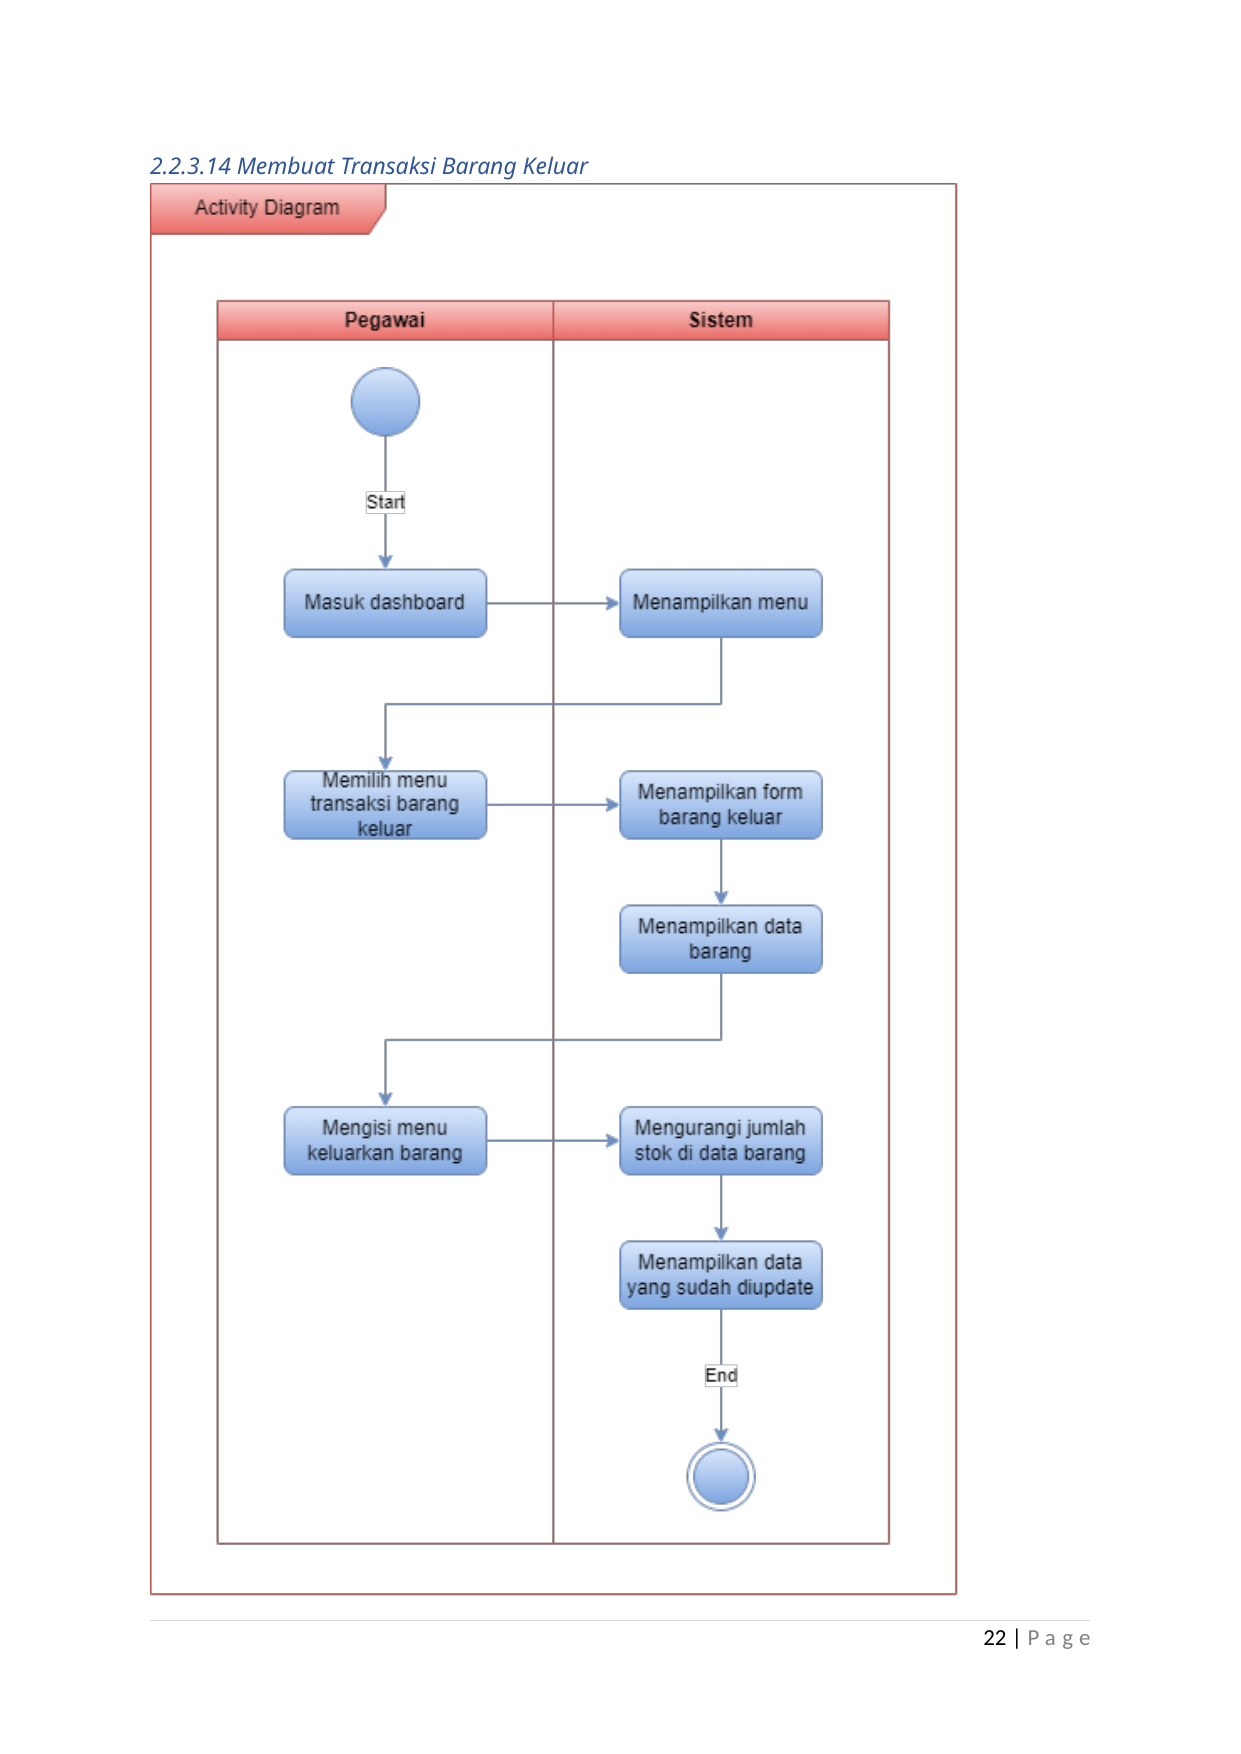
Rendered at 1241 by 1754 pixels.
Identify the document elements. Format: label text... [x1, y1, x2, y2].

subtitle 2.2.3.14 Membuat Transaksi Barang Keluar [150, 150, 1090, 181]
picture [150, 183, 959, 1597]
